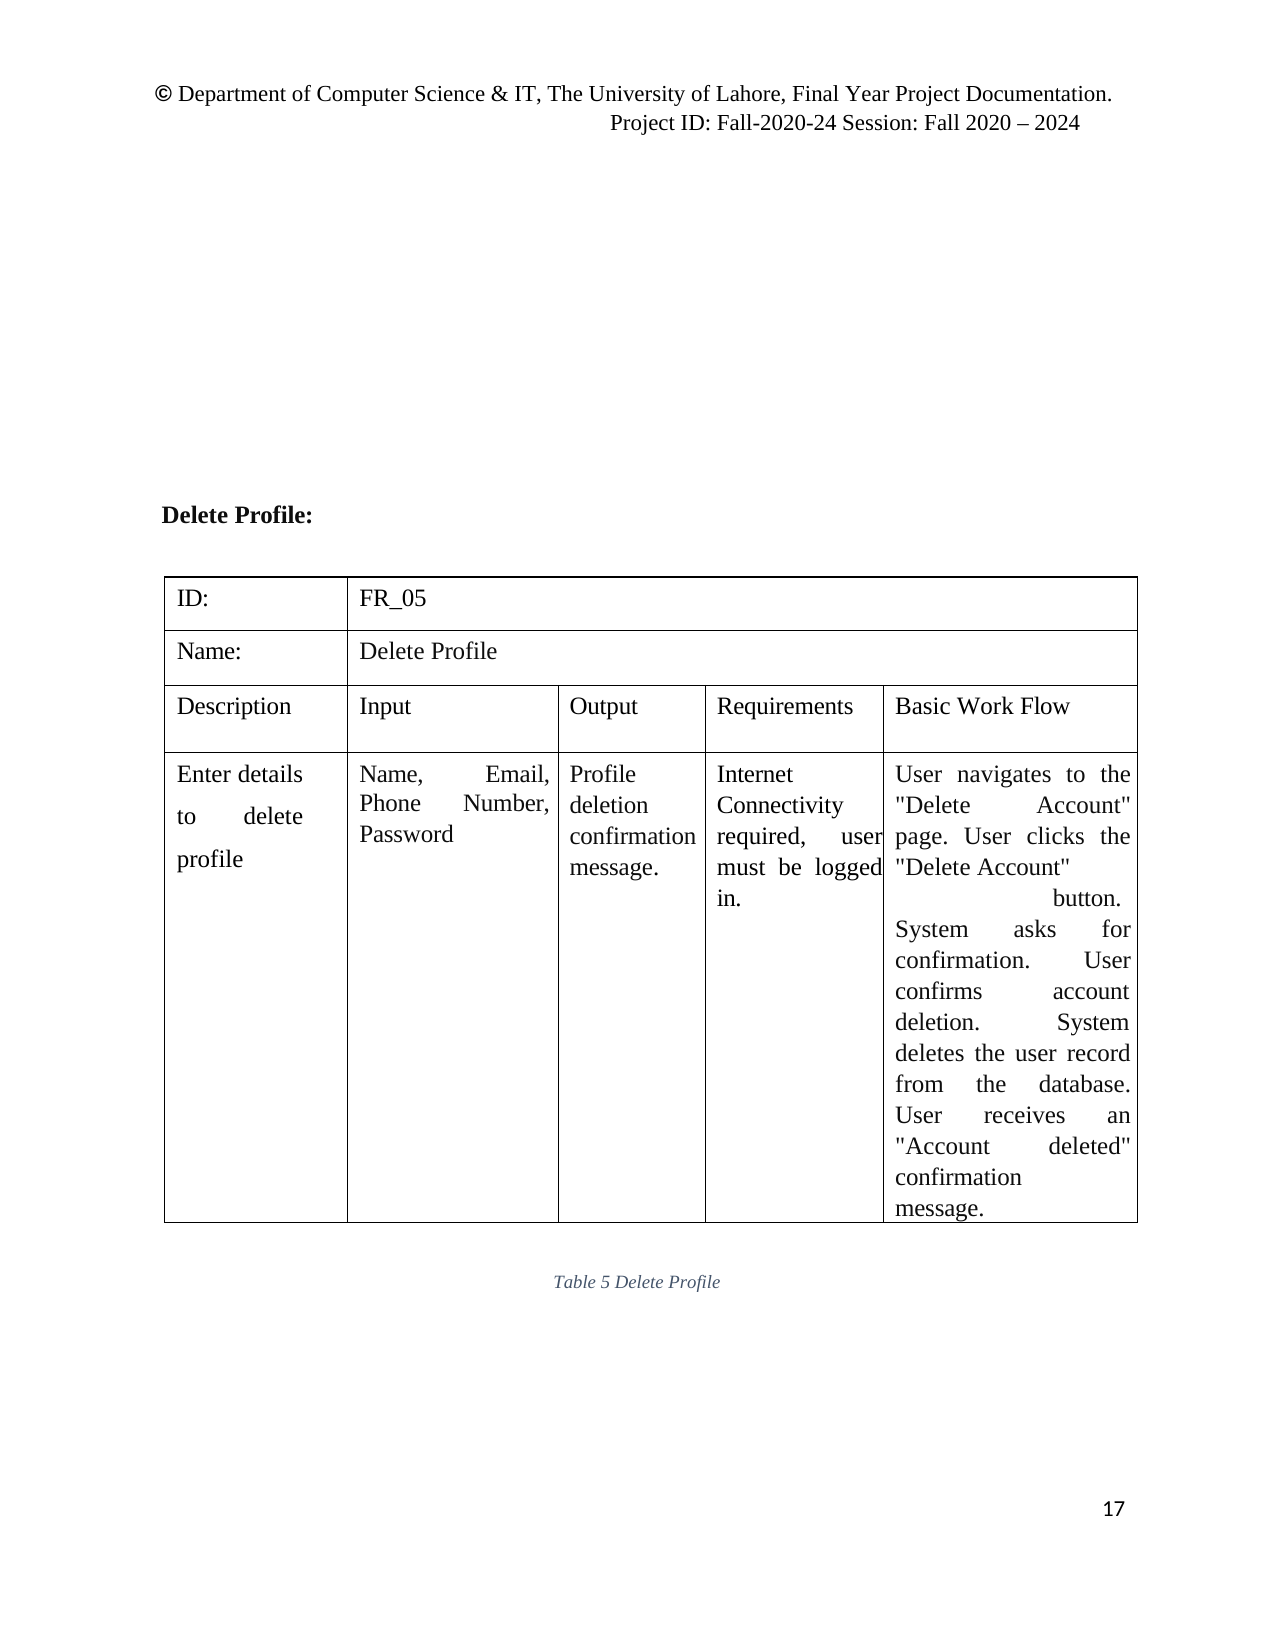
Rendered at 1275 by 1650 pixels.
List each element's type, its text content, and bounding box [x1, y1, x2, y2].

table_cell Description [165, 686, 347, 752]
table_cell Basic Work Flow [884, 686, 1137, 752]
text Table 5 Delete Profile [150, 1271, 1125, 1292]
table_cell Delete Profile [348, 631, 1137, 685]
table_cell Input [348, 686, 558, 752]
table_cell Name, Email, Phone Number, Password [348, 753, 558, 1222]
table_cell Name: [165, 631, 347, 685]
table_header ID: [165, 578, 347, 630]
table_cell Requirements [706, 686, 883, 752]
table_cell Enter details to delete profile [165, 753, 347, 1222]
text Delete Profile: [161, 500, 1125, 529]
table_cell User navigates to the "Delete Account" page. User clicks the "Delete Account" button. System asks for confirmation. User confirms account deletion. System deletes the user record from the database. User receives an "Account deleted" confirmation message. [884, 753, 1137, 1222]
table_cell Profile deletion confirmation message. [559, 753, 705, 1222]
table_header FR_05 [348, 578, 1137, 630]
table_cell Output [559, 686, 705, 752]
table_cell Internet Connectivity required, user must be logged in. [706, 753, 883, 1222]
